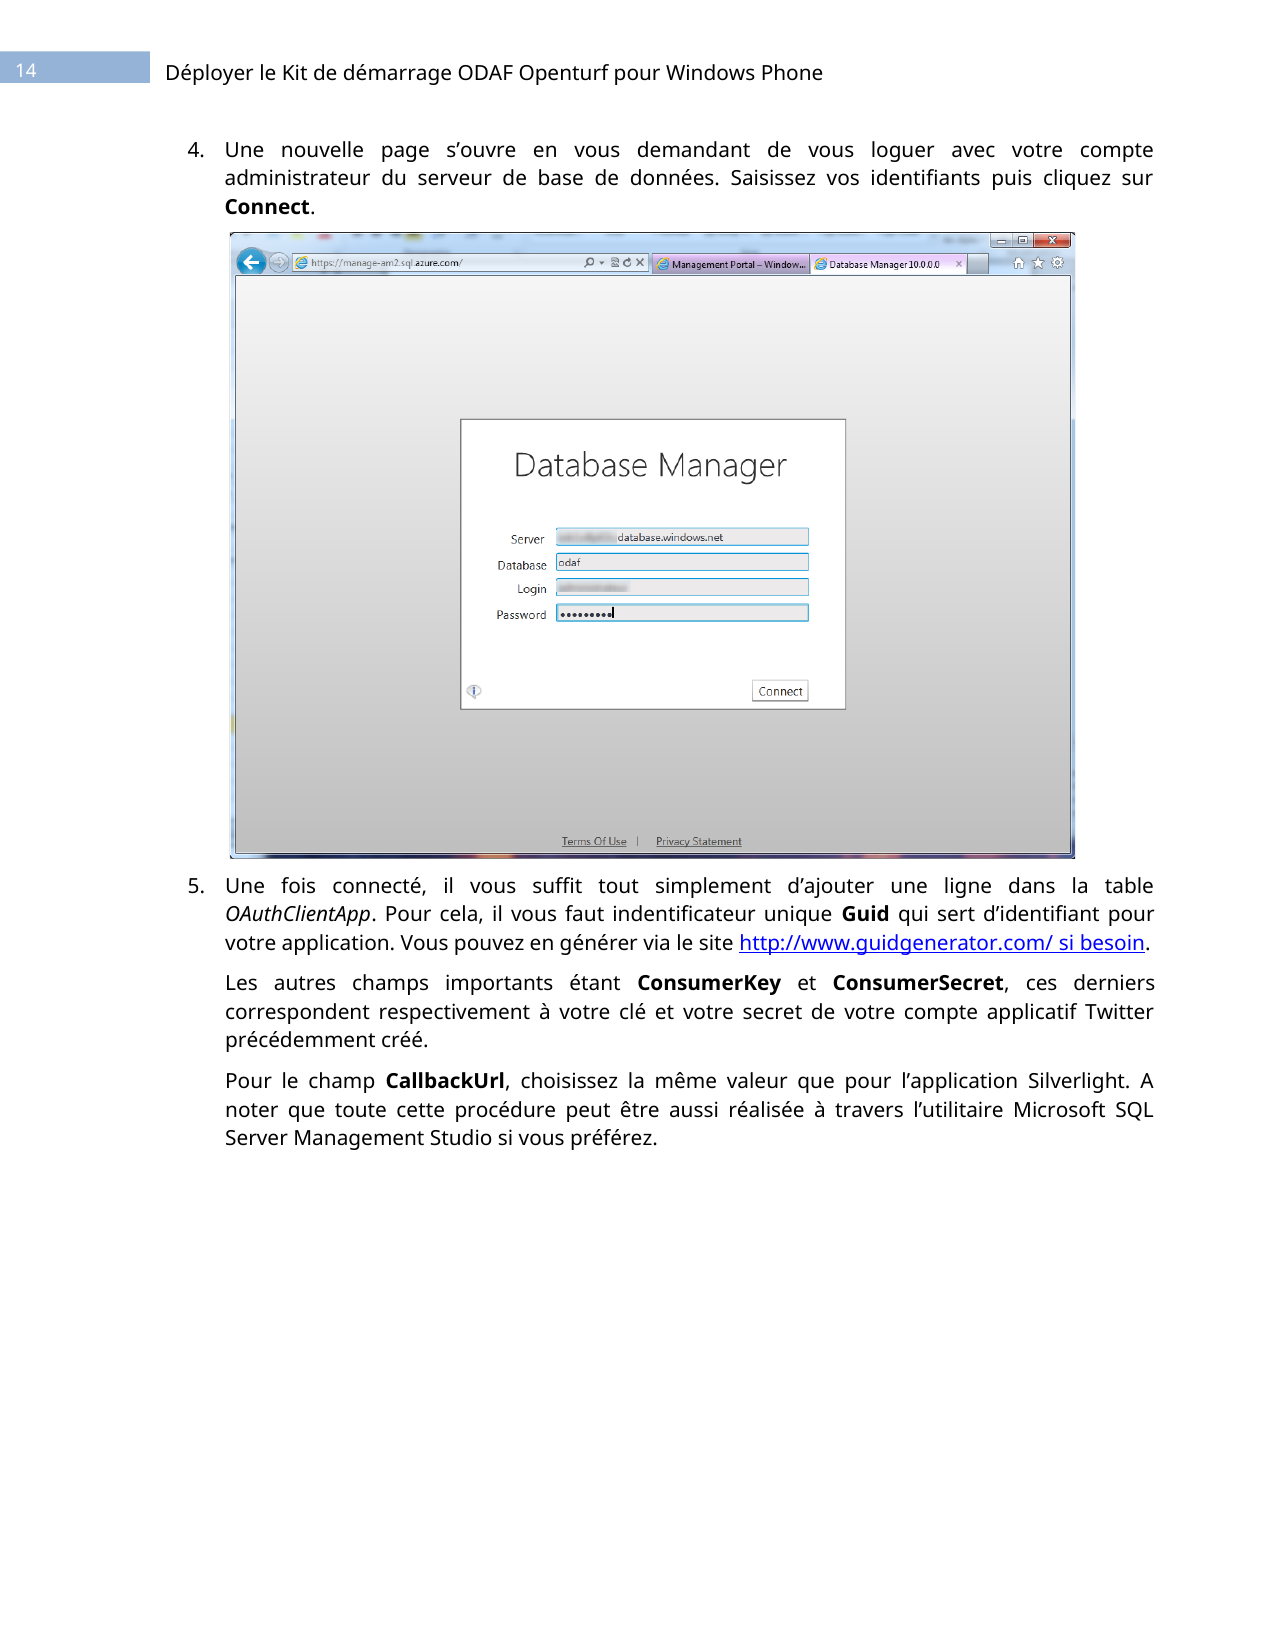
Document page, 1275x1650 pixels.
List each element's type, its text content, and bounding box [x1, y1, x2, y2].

list Une fois connecté, il vous suffit tout simplement d’ajouter une ligne dans la table OAuthClientApp. Pour cela, il vous faut indentificateur unique Guid qui sert d’identifiant pour votre application. Vous pouvez en générer via le site http://www.guidgenerator.com/ si besoin. [187, 871, 1155, 956]
list Une nouvelle page s’ouvre en vous demandant de vous loguer avec votre compte administrateur du serveur de base de données. Saisissez vos identifiants puis cliquez sur Connect. [187, 135, 1155, 220]
text Les autres champs importants étant ConsumerKey et ConsumerSecret, ces derniers correspondent respectivement à votre clé et votre secret de votre compte applicatif Twitter précédemment créé. [225, 968, 1155, 1054]
text Pour le champ CallbackUrl, choisissez la même valeur que pour l’application Silverlight. A noter que toute cette procédure peut être aussi réalisée à travers l’utilitaire Microsoft SQL Server Management Studio si vous préférez. [225, 1066, 1155, 1152]
picture [229, 232, 1076, 859]
